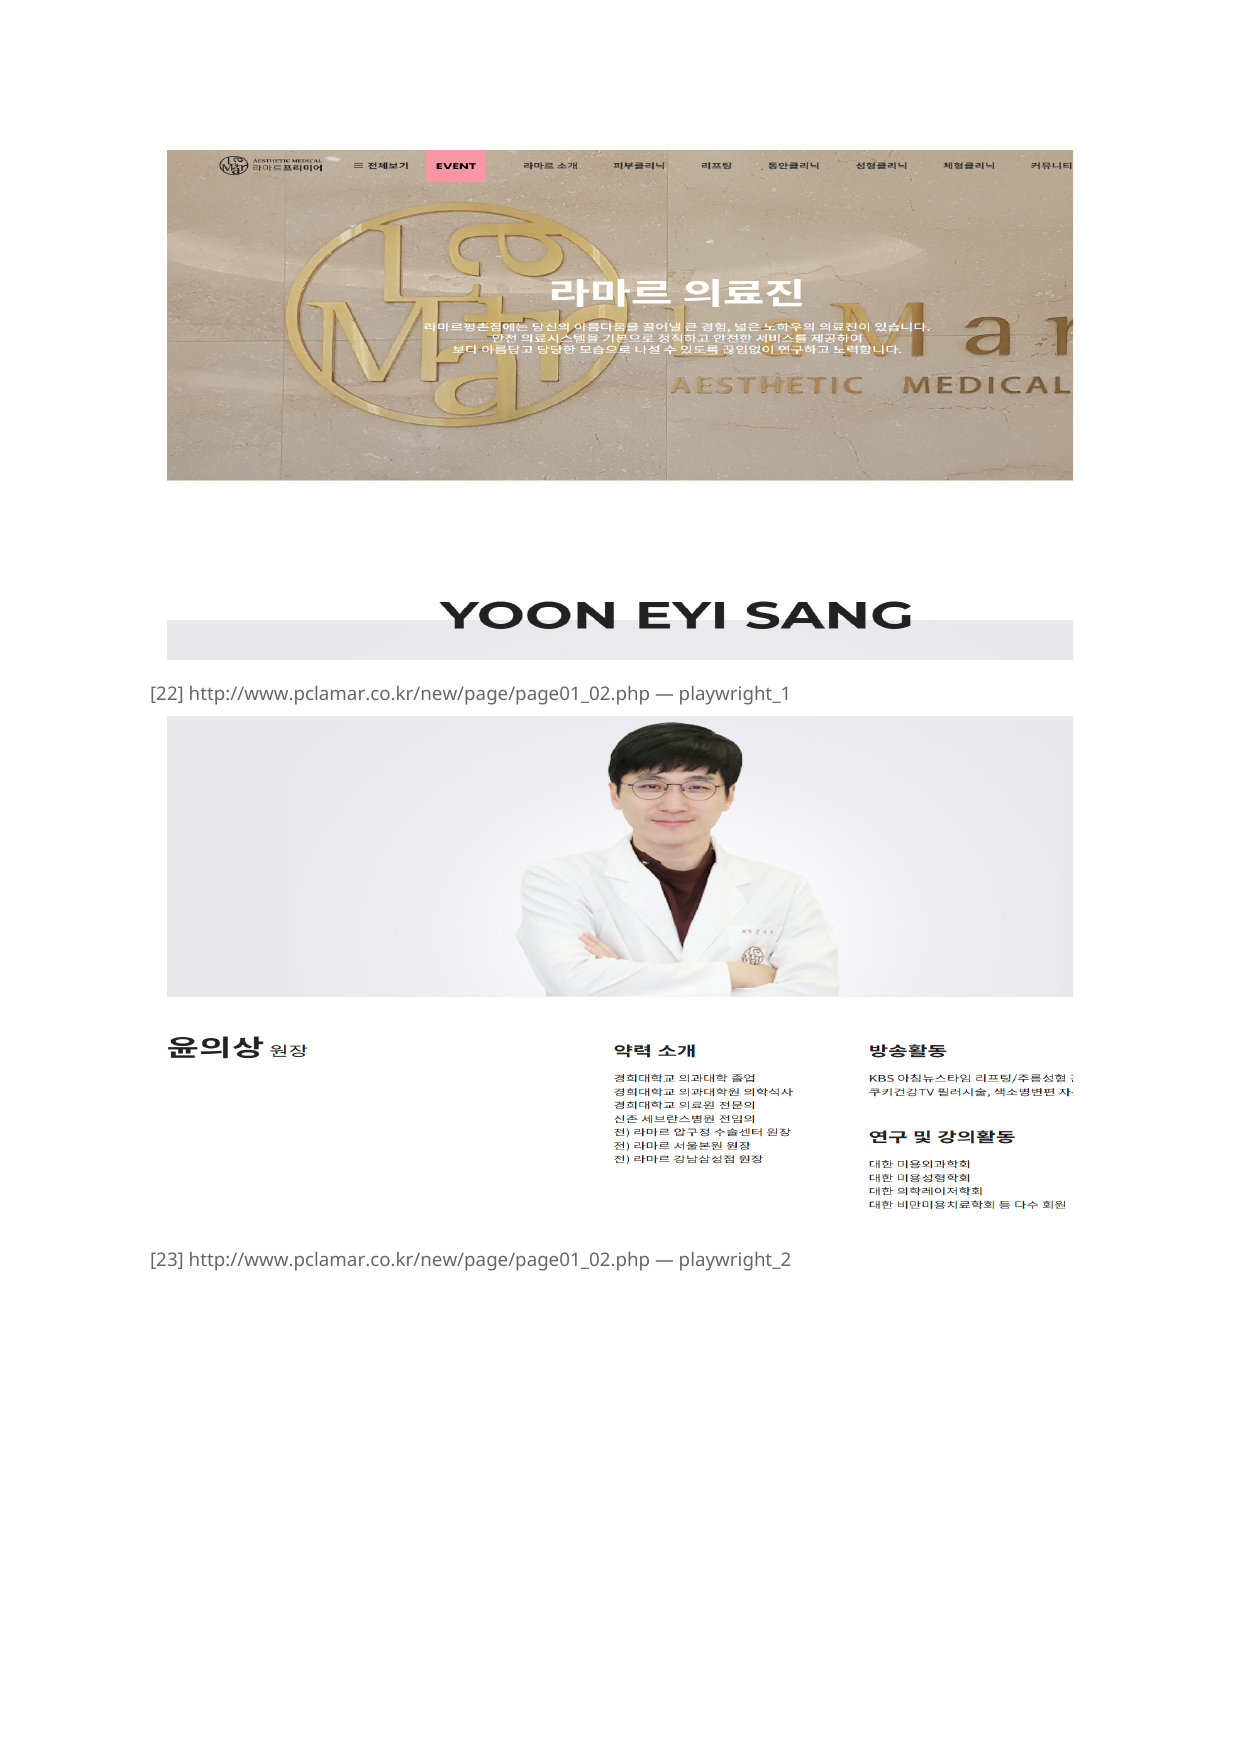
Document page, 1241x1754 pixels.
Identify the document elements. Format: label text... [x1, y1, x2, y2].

text [22] http://www.pclamar.co.kr/new/page/page01_02.php — playwright_1 [150, 680, 1090, 706]
text [23] http://www.pclamar.co.kr/new/page/page01_02.php — playwright_2 [150, 1246, 1090, 1272]
picture [167, 150, 1074, 660]
picture [167, 716, 1074, 1226]
